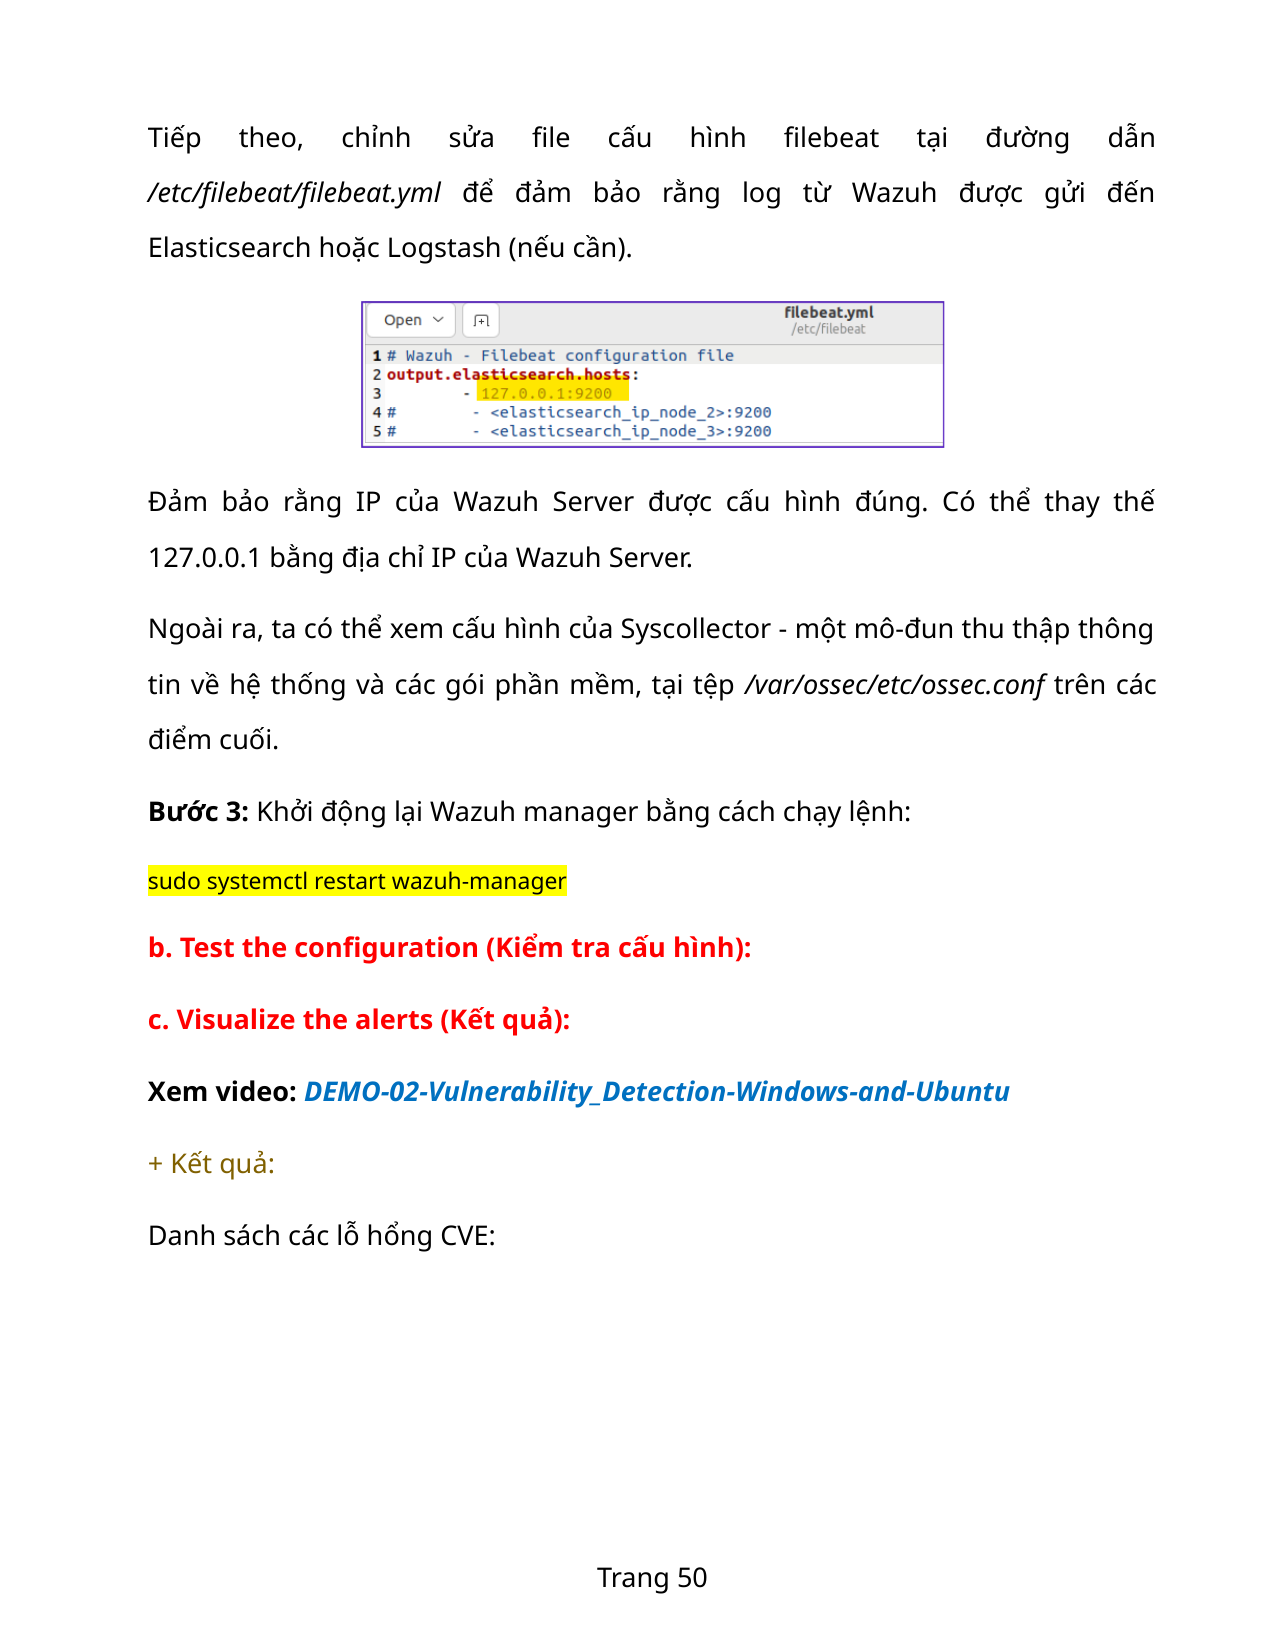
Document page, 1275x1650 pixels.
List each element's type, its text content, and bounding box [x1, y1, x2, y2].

text sudo systemctl restart wazuh-manager [148, 864, 1157, 896]
text Xem video: DEMO-02-Vulnerability_Detection-Windows-and-Ubuntu [148, 1072, 1157, 1109]
text + Kết quả: [148, 1144, 1157, 1181]
text Tiếp theo, chỉnh sửa file cấu hình filebeat tại đường dẫn /etc/filebeat/filebeat.yml để đảm bảo rằng log từ Wazuh được gửi đến Elasticsearch hoặc Logstash (nếu cần). [148, 118, 1157, 266]
text Đảm bảo rằng IP của Wazuh Server được cấu hình đúng. Có thể thay thế 127.0.0.1 bằng địa chỉ IP của Wazuh Server. [148, 483, 1157, 575]
text Danh sách các lỗ hổng CVE: [148, 1216, 1157, 1253]
text Bước 3: Khởi động lại Wazuh manager bằng cách chạy lệnh: [148, 793, 1157, 829]
text b. Test the configuration (Kiểm tra cấu hình): [148, 928, 1157, 965]
text c. Visualize the alerts (Kết quả): [148, 1000, 1157, 1037]
text Ngoài ra, ta có thể xem cấu hình của Syscollector - một mô-đun thu thập thông tin về hệ thống và các gói phần mềm, tại tệp /var/ossec/etc/ossec.conf trên các điểm cuối. [148, 610, 1157, 757]
picture [360, 300, 945, 448]
